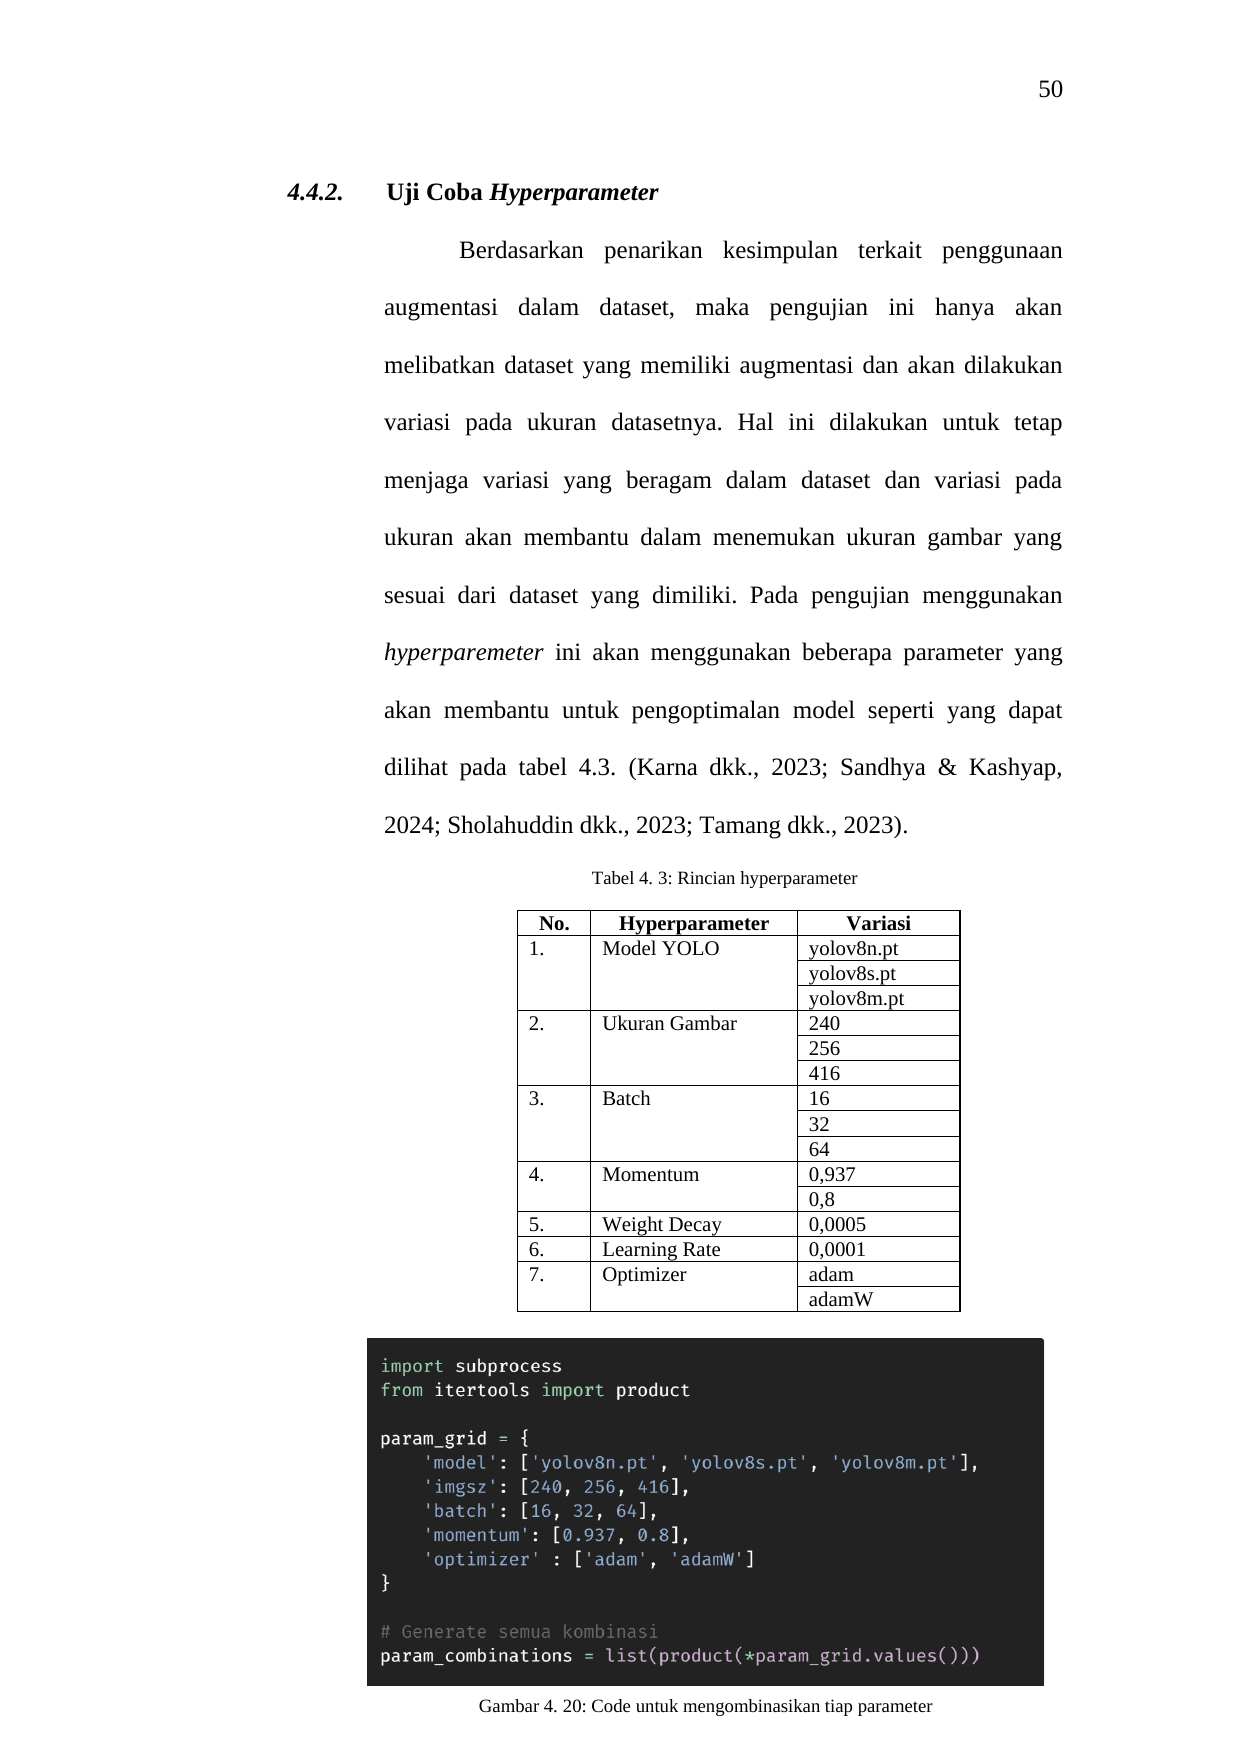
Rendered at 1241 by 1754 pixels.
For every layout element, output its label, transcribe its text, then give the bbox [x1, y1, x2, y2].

table_cell 256 [798, 1036, 959, 1060]
table_cell 2. [518, 1011, 590, 1085]
table_cell 16 [798, 1086, 959, 1110]
table_cell Model YOLO [591, 936, 797, 1010]
table_cell 64 [798, 1137, 959, 1161]
table_cell 32 [798, 1111, 959, 1136]
table_cell 0,0001 [798, 1237, 959, 1261]
table_cell 5. [518, 1212, 590, 1236]
table_cell Ukuran Gambar [591, 1011, 797, 1085]
table_cell 6. [518, 1237, 590, 1261]
table_cell 3. [518, 1086, 590, 1161]
table_cell Momentum [591, 1162, 797, 1211]
table_cell 0,0005 [798, 1212, 959, 1236]
table_cell Batch [591, 1086, 797, 1161]
table_cell Weight Decay [591, 1212, 797, 1236]
table_cell 240 [798, 1011, 959, 1035]
table_cell yolov8s.pt [798, 961, 959, 985]
table_cell 0,937 [798, 1162, 959, 1186]
table_cell 1. [518, 936, 590, 1010]
table_cell 7. [518, 1262, 590, 1311]
table_cell yolov8n.pt [798, 936, 959, 960]
table_cell 4. [518, 1162, 590, 1211]
table_header Variasi [798, 911, 959, 935]
table_cell 0,8 [798, 1187, 959, 1211]
table_header Hyperparameter [591, 911, 797, 935]
subtitle Uji Coba Hyperparameter [287, 177, 1063, 206]
table_cell Optimizer [591, 1262, 797, 1311]
table_header No. [518, 911, 590, 935]
table_cell adamW [798, 1287, 959, 1311]
text Tabel 4. 3: Rincian hyperparameter [386, 867, 1063, 889]
table_cell Learning Rate [591, 1237, 797, 1261]
table_cell 416 [798, 1061, 959, 1085]
table_cell adam [798, 1262, 959, 1286]
table_cell yolov8m.pt [798, 986, 959, 1010]
picture [367, 1336, 1045, 1686]
text Berdasarkan penarikan kesimpulan terkait penggunaan augmentasi dalam dataset, maka pengujian ini hanya akan melibatkan dataset yang memiliki augmentasi dan akan dilakukan variasi pada ukuran datasetnya. Hal ini dilakukan untuk tetap menjaga variasi yang beragam dalam dataset dan variasi pada ukuran akan membantu dalam menemukan ukuran gambar yang sesuai dari dataset yang dimiliki. Pada pengujian menggunakan hyperparemeter ini akan menggunakan beberapa parameter yang akan membantu untuk pengoptimalan model seperti yang dapat dilihat pada tabel 4.3. . [384, 235, 1063, 838]
